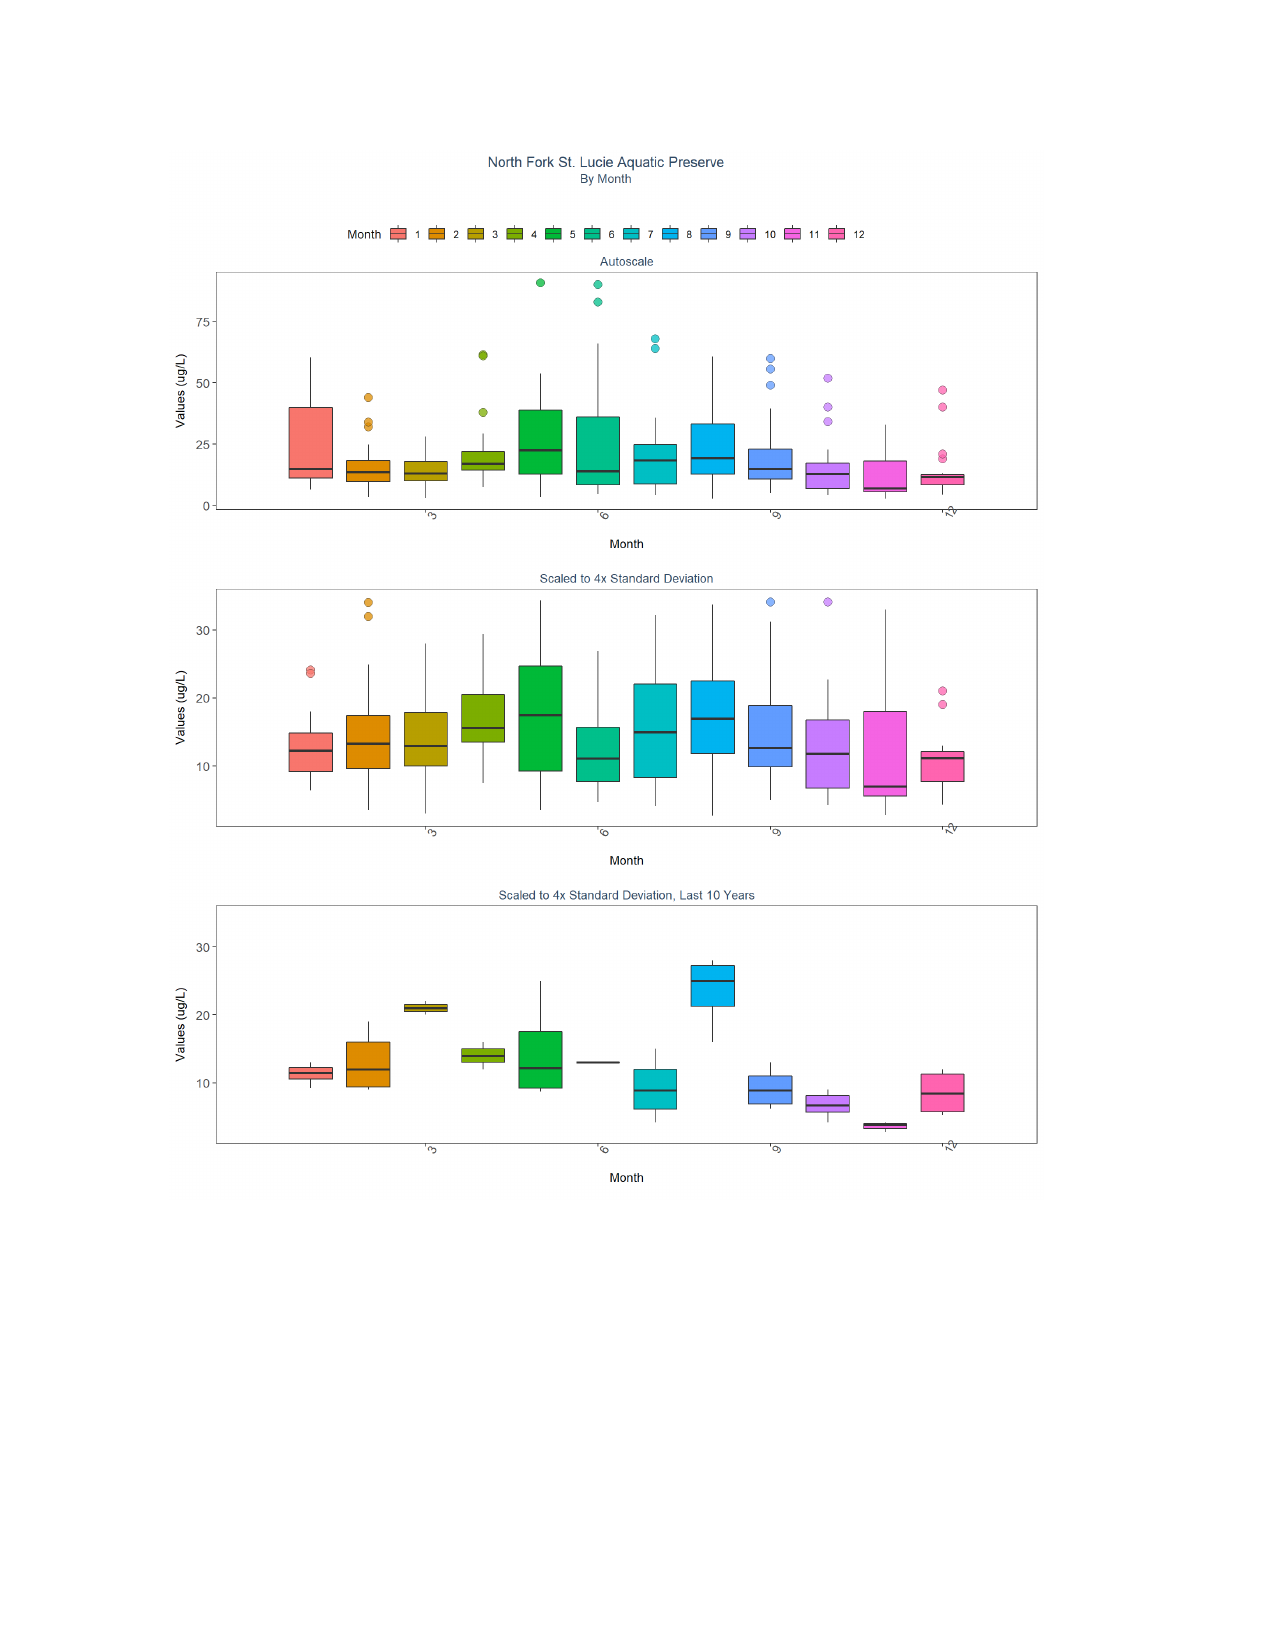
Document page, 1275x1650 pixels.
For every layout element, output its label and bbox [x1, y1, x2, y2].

picture [168, 150, 1044, 1200]
